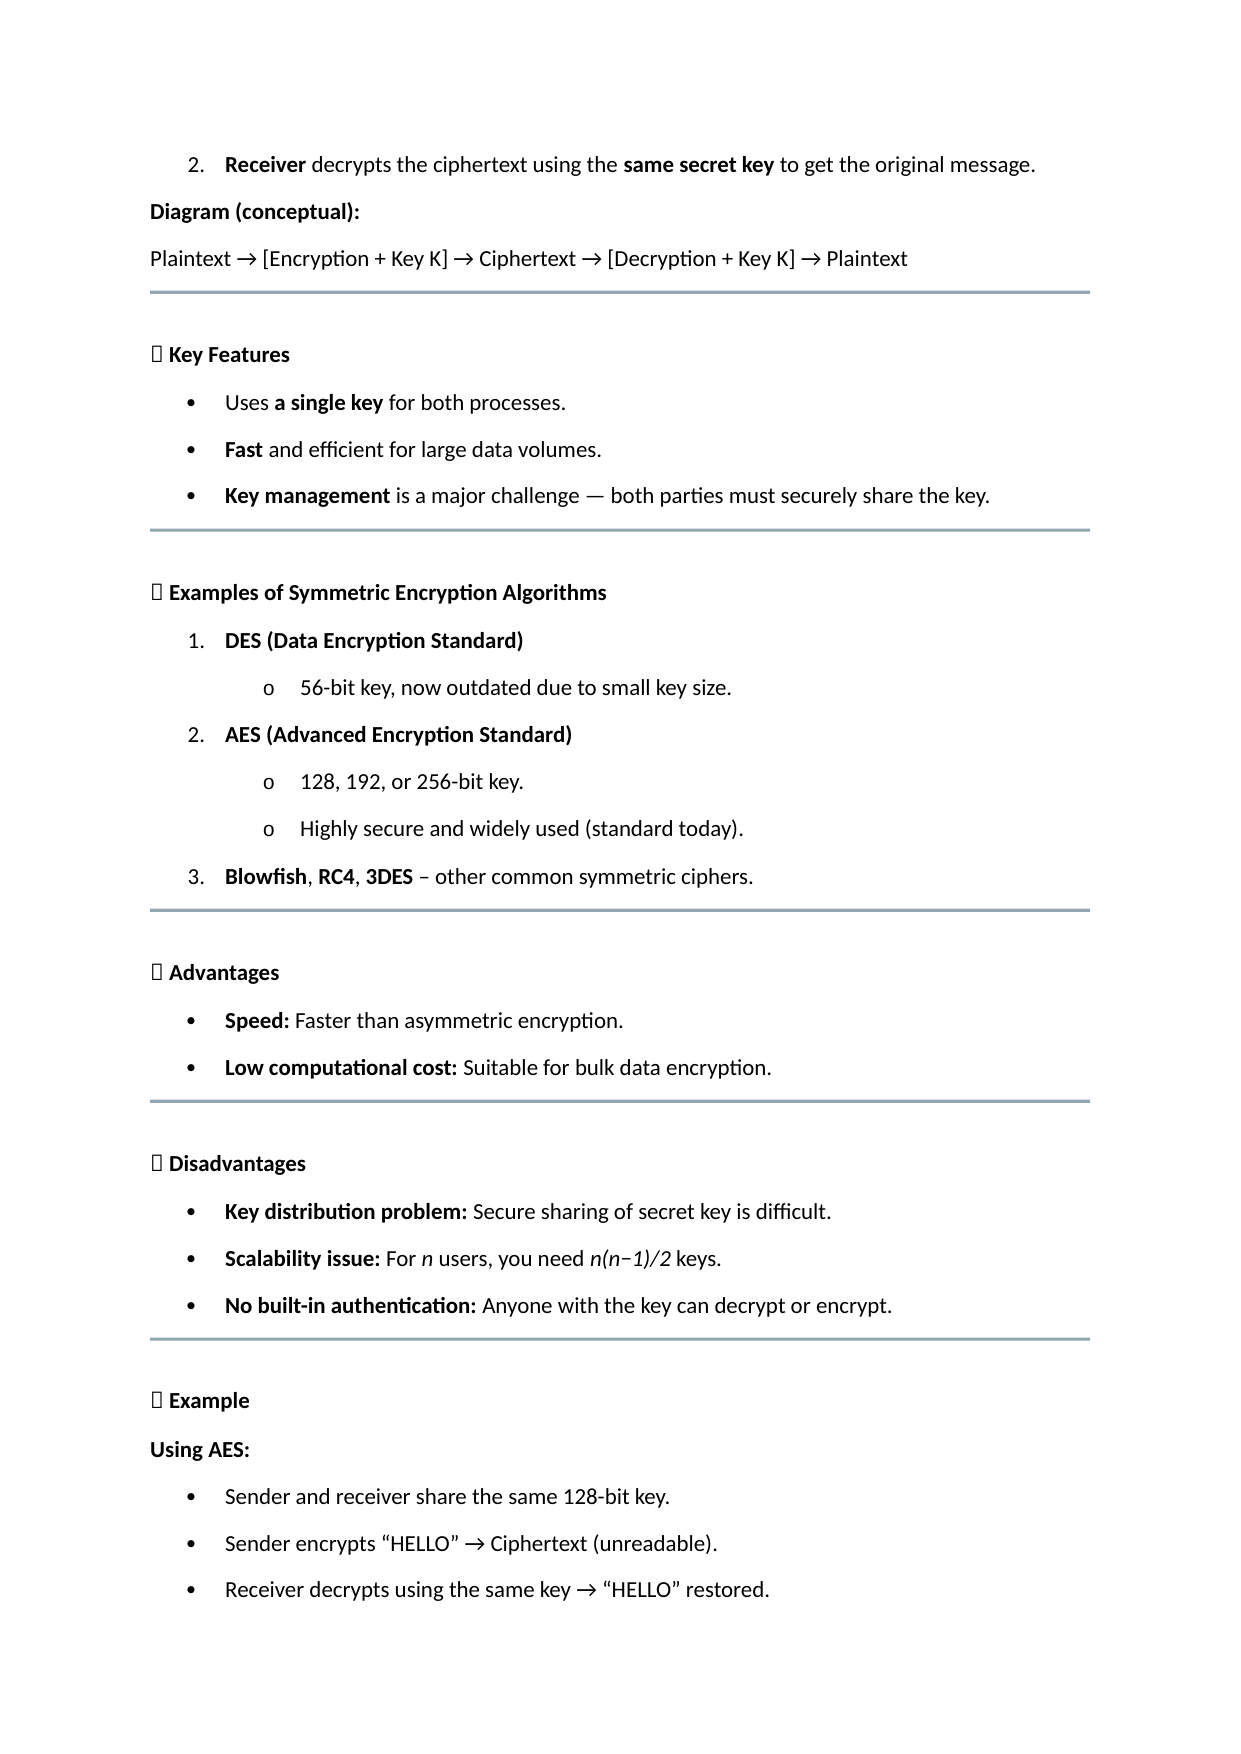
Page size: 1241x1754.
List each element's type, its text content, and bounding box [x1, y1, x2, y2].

list No built-in authentication: Anyone with the key can decrypt or encrypt. [187, 1291, 1090, 1319]
list AES (Advanced Encryption Standard) [187, 720, 1090, 748]
list 128, 192, or 256-bit key. [262, 767, 1090, 796]
text Diagram (conceptual): [150, 197, 1090, 225]
list Fast and efficient for large data volumes. [187, 435, 1090, 463]
text 🔹 Examples of Symmetric Encryption Algorithms [150, 575, 1090, 607]
list Speed: Faster than asymmetric encryption. [187, 1006, 1090, 1034]
text 🔹 Example [150, 1384, 1090, 1416]
list Receiver decrypts the ciphertext using the same secret key to get the original message. [187, 150, 1090, 178]
list Low computational cost: Suitable for bulk data encryption. [187, 1053, 1090, 1081]
text 🔹 Key Features [150, 337, 1090, 369]
text Using AES: [150, 1435, 1090, 1463]
list Blowfish, RC4, 3DES – other common symmetric ciphers. [187, 862, 1090, 890]
text Plaintext → [Encryption + Key K] → Ciphertext → [Decryption + Key K] → Plaintext [150, 244, 1090, 272]
list Sender encrypts “HELLO” → Ciphertext (unreadable). [187, 1529, 1090, 1557]
list 56-bit key, now outdated due to small key size. [262, 673, 1090, 701]
list DES (Data Encryption Standard) [187, 626, 1090, 654]
list Sender and receiver share the same 128-bit key. [187, 1482, 1090, 1510]
list Scalability issue: For n users, you need n(n−1)/2 keys. [187, 1244, 1090, 1272]
list Key management is a major challenge — both parties must securely share the key. [187, 482, 1090, 510]
text 🔹 Disadvantages [150, 1147, 1090, 1178]
list Highly secure and widely used (standard today). [262, 814, 1090, 843]
list Receiver decrypts using the same key → “HELLO” restored. [187, 1576, 1090, 1603]
list Uses a single key for both processes. [187, 388, 1090, 416]
list Key distribution problem: Secure sharing of secret key is difficult. [187, 1197, 1090, 1225]
text 🔹 Advantages [150, 956, 1090, 987]
